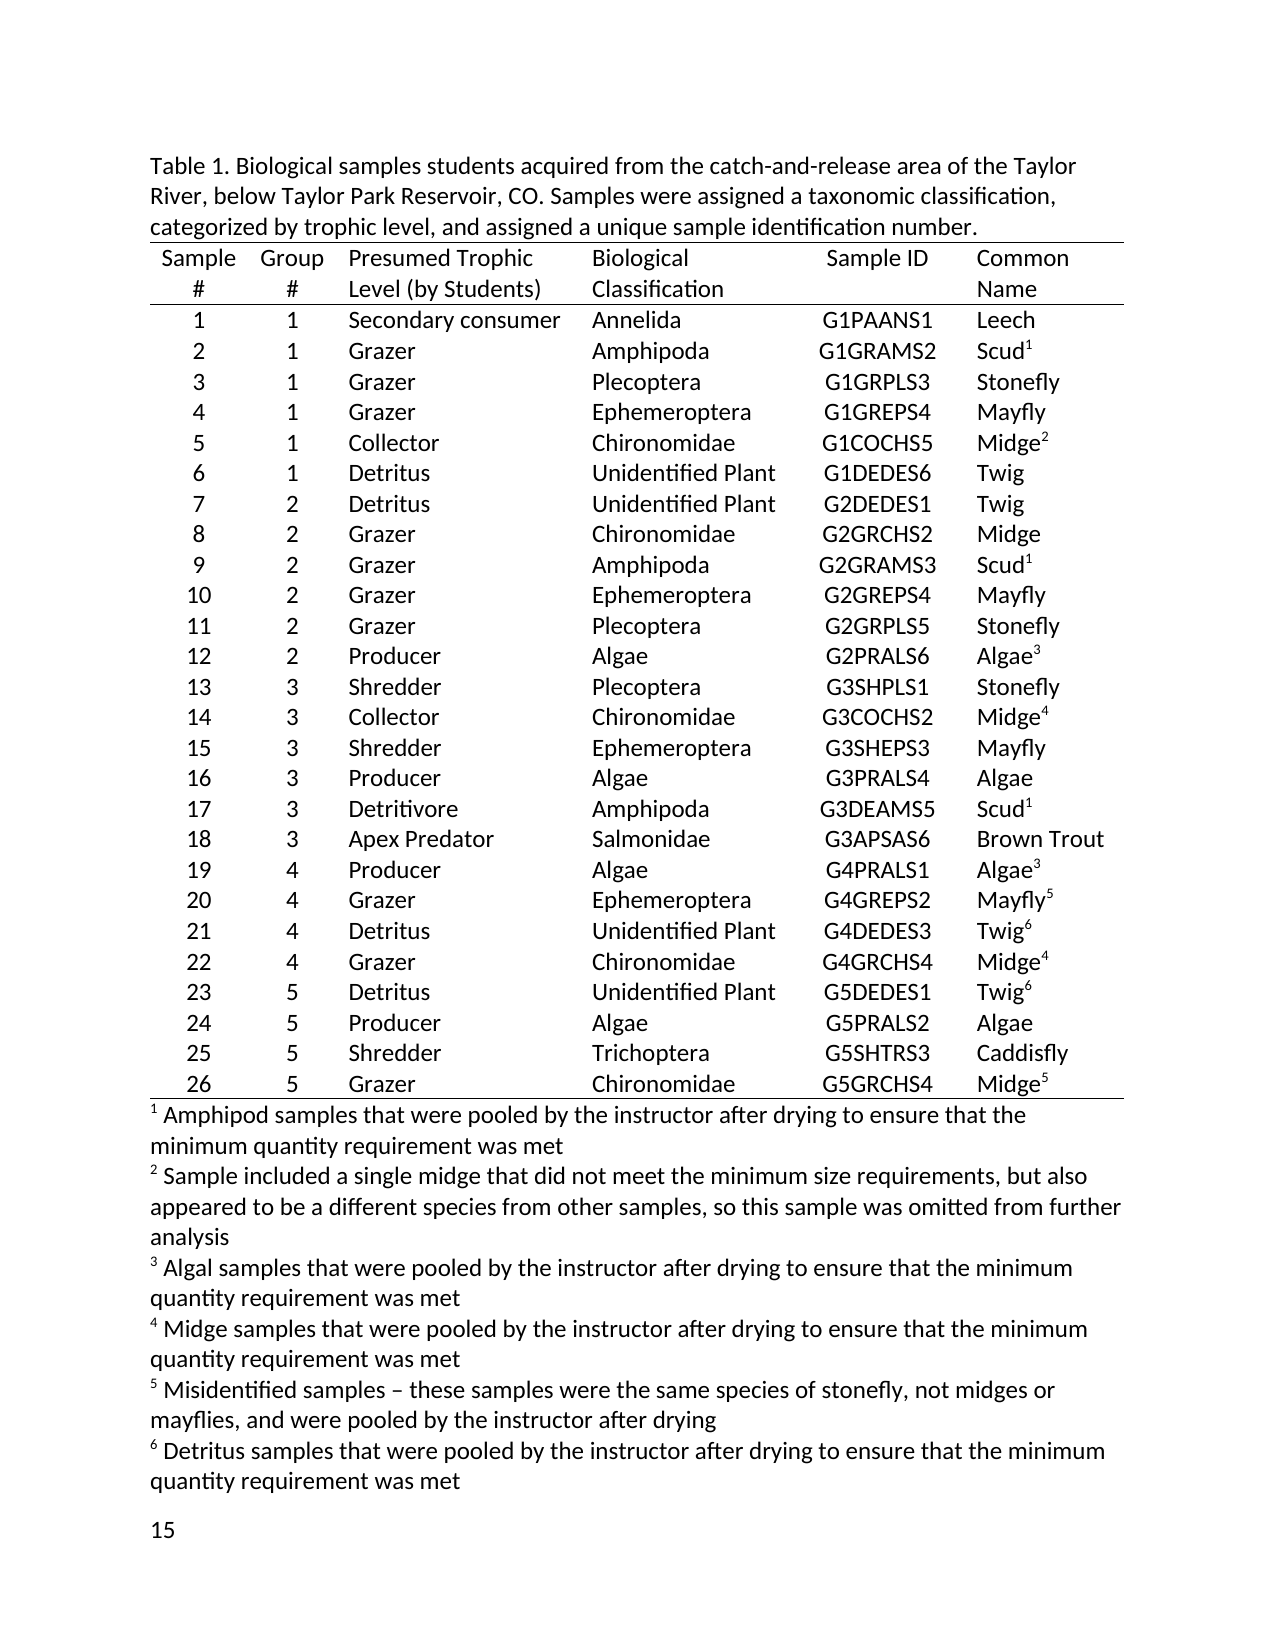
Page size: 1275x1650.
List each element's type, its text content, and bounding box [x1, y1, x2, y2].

table_cell G1GRPLS3 [790, 366, 965, 396]
table_cell Apex Predator [337, 824, 581, 854]
table_cell 5 [248, 1037, 337, 1068]
table_cell Mayfly [965, 396, 1124, 427]
table_cell G4PRALS1 [790, 854, 965, 884]
table_cell G3SHEPS3 [790, 732, 965, 762]
table_cell 12 [150, 640, 247, 671]
table_cell Detritus [337, 457, 581, 488]
table_cell Mayfly5 [965, 885, 1124, 915]
table_cell Unidentified Plant [581, 915, 789, 946]
table_cell Chironomidae [581, 701, 789, 732]
table_cell G3APSAS6 [790, 824, 965, 854]
table_cell Amphipoda [581, 549, 789, 579]
table_cell Unidentified Plant [581, 976, 789, 1007]
table_cell 4 [248, 854, 337, 884]
table_cell Algae [965, 1007, 1124, 1037]
table_cell Grazer [337, 396, 581, 427]
table_cell 5 [248, 976, 337, 1007]
table_cell G5SHTRS3 [790, 1037, 965, 1068]
table_cell 14 [150, 701, 247, 732]
table_cell Midge5 [965, 1068, 1124, 1098]
table_cell G5PRALS2 [790, 1007, 965, 1037]
table_cell G2GRPLS5 [790, 610, 965, 640]
table_cell 21 [150, 915, 247, 946]
table_cell Plecoptera [581, 366, 789, 396]
table_cell G5GRCHS4 [790, 1068, 965, 1098]
table_cell 1 [248, 335, 337, 366]
table_cell Plecoptera [581, 610, 789, 640]
table_cell 24 [150, 1007, 247, 1037]
table_cell Annelida [581, 305, 789, 335]
table_cell 4 [248, 946, 337, 976]
text Table 1. Biological samples students acquired from the catch-and-release area of the Taylor River, below Taylor Park Reservoir, CO. Samples were assigned a taxonomic classification, categorized by trophic level, and assigned a unique sample identification number. [150, 150, 1125, 242]
table_cell Caddisfly [965, 1037, 1124, 1068]
table_cell Midge4 [965, 701, 1124, 732]
table_cell Detritivore [337, 793, 581, 823]
table_cell G5DEDES1 [790, 976, 965, 1007]
text 5 Misidentified samples – these samples were the same species of stonefly, not midges or mayflies, and were pooled by the instructor after drying [150, 1374, 1125, 1435]
table_cell 2 [248, 579, 337, 610]
table_cell Algae [581, 763, 789, 793]
table_cell 4 [248, 885, 337, 915]
table_cell Grazer [337, 610, 581, 640]
table_cell Unidentified Plant [581, 457, 789, 488]
table_header Sample # [150, 243, 247, 304]
table_cell Grazer [337, 946, 581, 976]
table_cell Chironomidae [581, 946, 789, 976]
table_cell Grazer [337, 549, 581, 579]
table_cell Detritus [337, 488, 581, 518]
table_cell 15 [150, 732, 247, 762]
table_cell Algae3 [965, 640, 1124, 671]
table_cell 3 [248, 763, 337, 793]
table_cell Twig6 [965, 915, 1124, 946]
table_cell Detritus [337, 976, 581, 1007]
table_cell Amphipoda [581, 335, 789, 366]
table_cell 18 [150, 824, 247, 854]
table_cell 10 [150, 579, 247, 610]
table_cell 6 [150, 457, 247, 488]
table_cell 11 [150, 610, 247, 640]
table_cell Chironomidae [581, 1068, 789, 1098]
table_cell 2 [248, 610, 337, 640]
table_cell Amphipoda [581, 793, 789, 823]
table_cell 5 [248, 1068, 337, 1098]
table_cell Secondary consumer [337, 305, 581, 335]
table_cell Producer [337, 1007, 581, 1037]
table_cell Detritus [337, 915, 581, 946]
table_cell Brown Trout [965, 824, 1124, 854]
table_header Sample ID [790, 243, 965, 304]
table_cell 2 [248, 518, 337, 549]
table_cell G2GREPS4 [790, 579, 965, 610]
table_header Group # [248, 243, 337, 304]
table_cell Leech [965, 305, 1124, 335]
table_cell Twig [965, 457, 1124, 488]
table_cell Midge2 [965, 427, 1124, 457]
table_cell Scud1 [965, 793, 1124, 823]
table_cell G1DEDES6 [790, 457, 965, 488]
table_cell 3 [248, 732, 337, 762]
table_cell Producer [337, 640, 581, 671]
table_cell Collector [337, 701, 581, 732]
table_cell Grazer [337, 1068, 581, 1098]
table_cell Ephemeroptera [581, 579, 789, 610]
table_cell Chironomidae [581, 518, 789, 549]
table_cell 23 [150, 976, 247, 1007]
table_cell Mayfly [965, 732, 1124, 762]
table_cell Stonefly [965, 671, 1124, 701]
text 4 Midge samples that were pooled by the instructor after drying to ensure that the minimum quantity requirement was met [150, 1313, 1125, 1374]
table_cell 3 [150, 366, 247, 396]
table_cell G4GRCHS4 [790, 946, 965, 976]
table_cell G2GRAMS3 [790, 549, 965, 579]
table_header Common Name [965, 243, 1124, 304]
table_cell 5 [248, 1007, 337, 1037]
table_cell 3 [248, 824, 337, 854]
table_header Presumed Trophic Level (by Students) [337, 243, 581, 304]
table_cell 1 [248, 427, 337, 457]
table_cell 5 [150, 427, 247, 457]
table_cell Grazer [337, 518, 581, 549]
table_cell Stonefly [965, 366, 1124, 396]
table_cell Ephemeroptera [581, 732, 789, 762]
table_cell 13 [150, 671, 247, 701]
table_cell 25 [150, 1037, 247, 1068]
table_cell Ephemeroptera [581, 396, 789, 427]
table_cell 7 [150, 488, 247, 518]
table_cell Plecoptera [581, 671, 789, 701]
table_cell Mayfly [965, 579, 1124, 610]
text 3 Algal samples that were pooled by the instructor after drying to ensure that the minimum quantity requirement was met [150, 1252, 1125, 1313]
table_cell 1 [248, 457, 337, 488]
table_cell Scud1 [965, 335, 1124, 366]
table_cell Algae3 [965, 854, 1124, 884]
table_cell 2 [248, 488, 337, 518]
table_cell Algae [581, 640, 789, 671]
table_cell 19 [150, 854, 247, 884]
table_cell Unidentified Plant [581, 488, 789, 518]
text 1 Amphipod samples that were pooled by the instructor after drying to ensure that the minimum quantity requirement was met [150, 1099, 1125, 1160]
table_cell 3 [248, 671, 337, 701]
table_cell 4 [150, 396, 247, 427]
table_cell G2GRCHS2 [790, 518, 965, 549]
table_cell Algae [581, 854, 789, 884]
text 6 Detritus samples that were pooled by the instructor after drying to ensure that the minimum quantity requirement was met [150, 1435, 1125, 1496]
table_cell Stonefly [965, 610, 1124, 640]
table_cell Grazer [337, 579, 581, 610]
table_header Biological Classification [581, 243, 789, 304]
table_cell Grazer [337, 335, 581, 366]
table_cell 22 [150, 946, 247, 976]
table_cell 20 [150, 885, 247, 915]
table_cell Shredder [337, 732, 581, 762]
table_cell 9 [150, 549, 247, 579]
table_cell Shredder [337, 671, 581, 701]
table_cell 1 [248, 366, 337, 396]
table_cell Scud1 [965, 549, 1124, 579]
table_cell G1GRAMS2 [790, 335, 965, 366]
table_cell 16 [150, 763, 247, 793]
table_cell 3 [248, 793, 337, 823]
table_cell G1PAANS1 [790, 305, 965, 335]
table_cell G1COCHS5 [790, 427, 965, 457]
table_cell Midge4 [965, 946, 1124, 976]
table_cell Twig [965, 488, 1124, 518]
table_cell 1 [248, 305, 337, 335]
table_cell G4DEDES3 [790, 915, 965, 946]
table_cell 3 [248, 701, 337, 732]
table_cell Trichoptera [581, 1037, 789, 1068]
table_cell Chironomidae [581, 427, 789, 457]
table_cell Salmonidae [581, 824, 789, 854]
table_cell G2DEDES1 [790, 488, 965, 518]
table_cell G4GREPS2 [790, 885, 965, 915]
table_cell G3SHPLS1 [790, 671, 965, 701]
table_cell 26 [150, 1068, 247, 1098]
table_cell Ephemeroptera [581, 885, 789, 915]
table_cell Grazer [337, 366, 581, 396]
table_cell Algae [965, 763, 1124, 793]
table_cell Shredder [337, 1037, 581, 1068]
table_cell 1 [248, 396, 337, 427]
table_cell Algae [581, 1007, 789, 1037]
table_cell G3PRALS4 [790, 763, 965, 793]
table_cell Collector [337, 427, 581, 457]
table_cell Grazer [337, 885, 581, 915]
table_cell 17 [150, 793, 247, 823]
text 2 Sample included a single midge that did not meet the minimum size requirements, but also appeared to be a different species from other samples, so this sample was omitted from further analysis [150, 1160, 1125, 1252]
table_cell Twig6 [965, 976, 1124, 1007]
table_cell G3COCHS2 [790, 701, 965, 732]
table_cell G2PRALS6 [790, 640, 965, 671]
table_cell 4 [248, 915, 337, 946]
table_cell 1 [150, 305, 247, 335]
table_cell 8 [150, 518, 247, 549]
table_cell 2 [248, 549, 337, 579]
table_cell Producer [337, 763, 581, 793]
table_cell Midge [965, 518, 1124, 549]
table_cell 2 [150, 335, 247, 366]
table_cell G3DEAMS5 [790, 793, 965, 823]
table_cell G1GREPS4 [790, 396, 965, 427]
table_cell 2 [248, 640, 337, 671]
table_cell Producer [337, 854, 581, 884]
